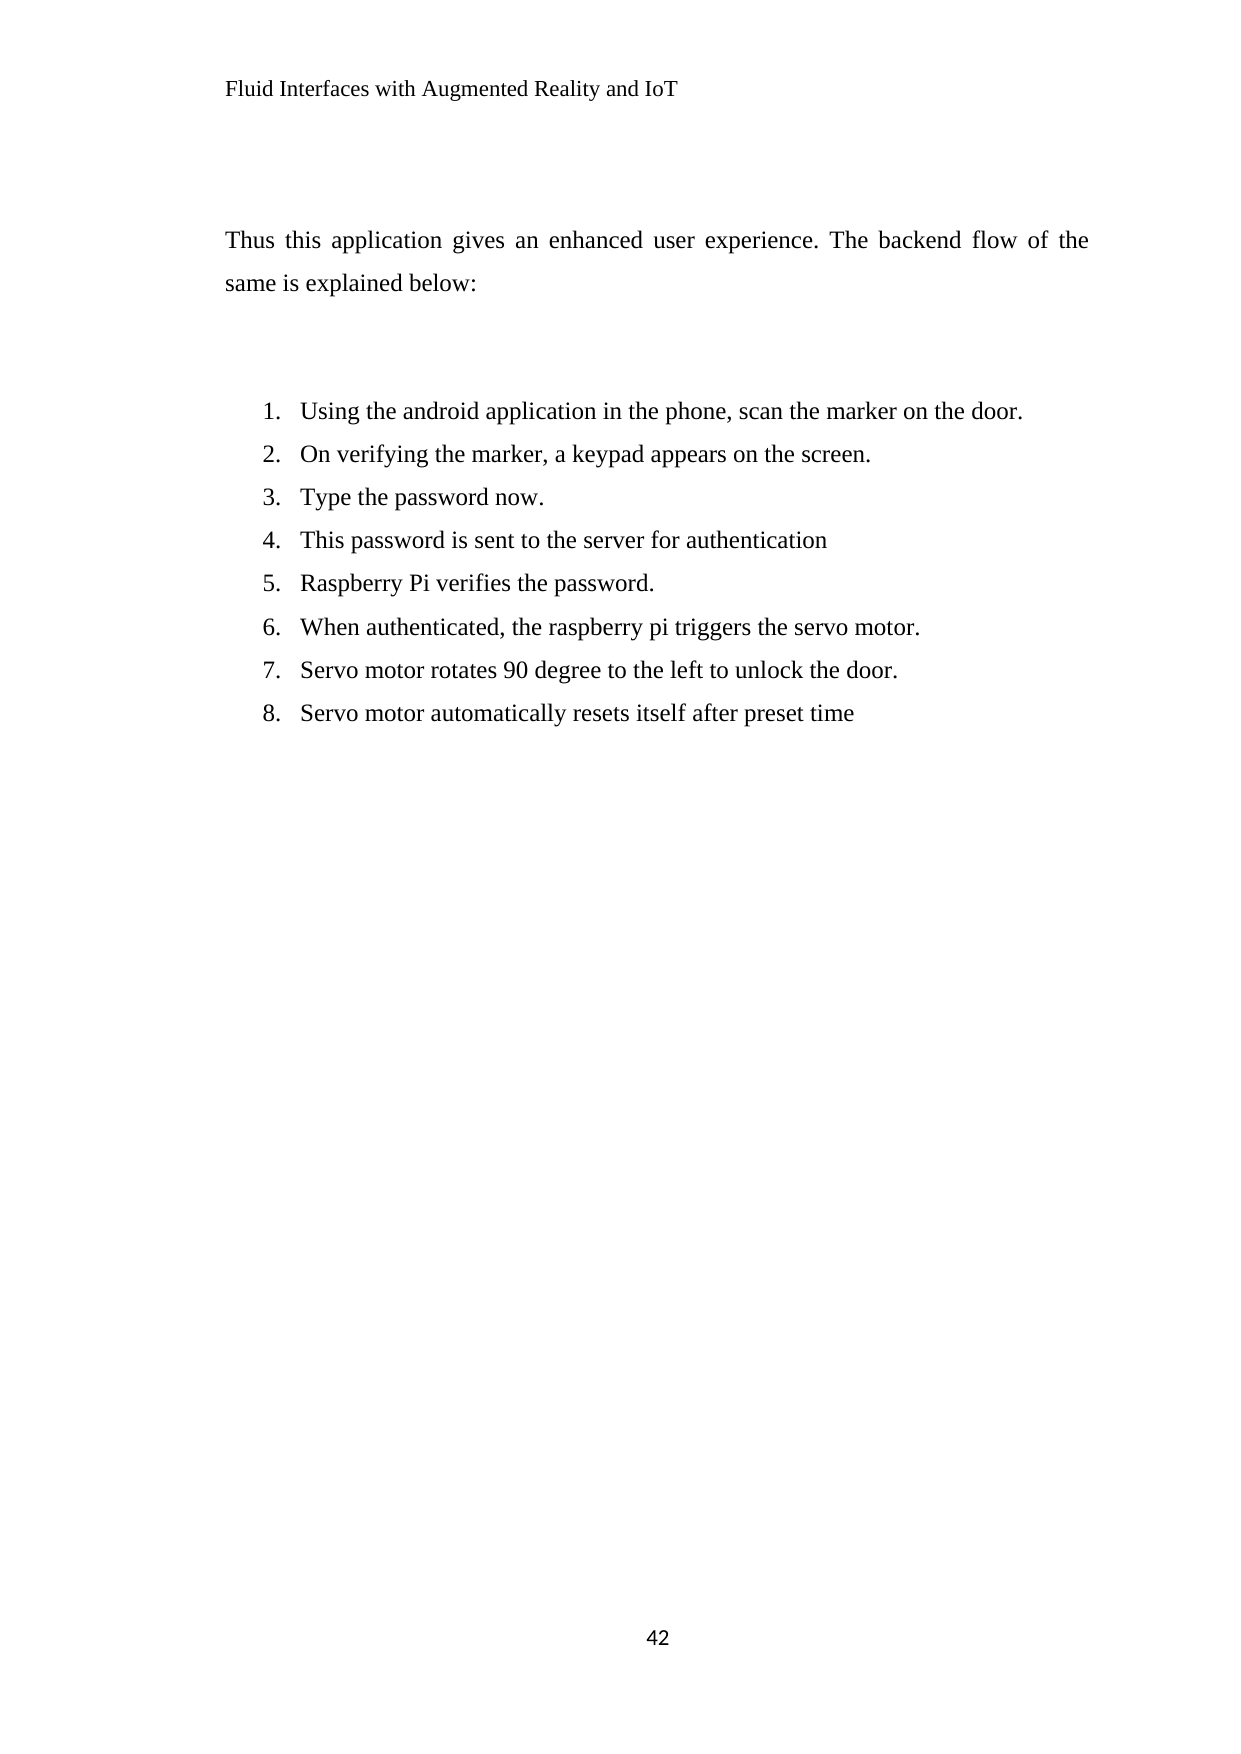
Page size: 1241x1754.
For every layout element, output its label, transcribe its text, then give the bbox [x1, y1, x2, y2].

list Servo motor automatically resets itself after preset time [262, 698, 1090, 727]
list When authenticated, the raspberry pi triggers the servo motor. [262, 612, 1090, 640]
text Thus this application gives an enhanced user experience. The backend flow of the same is explained below: [225, 225, 1090, 297]
list Servo motor rotates 90 degree to the left to unlock the door. [262, 655, 1090, 683]
list Raspberry Pi verifies the password. [262, 568, 1090, 597]
list Using the android application in the phone, scan the marker on the door. [262, 396, 1090, 425]
list Type the password now. [262, 482, 1090, 511]
list On verifying the marker, a keypad appears on the screen. [262, 439, 1090, 468]
list This password is sent to the server for authentication [262, 525, 1090, 554]
